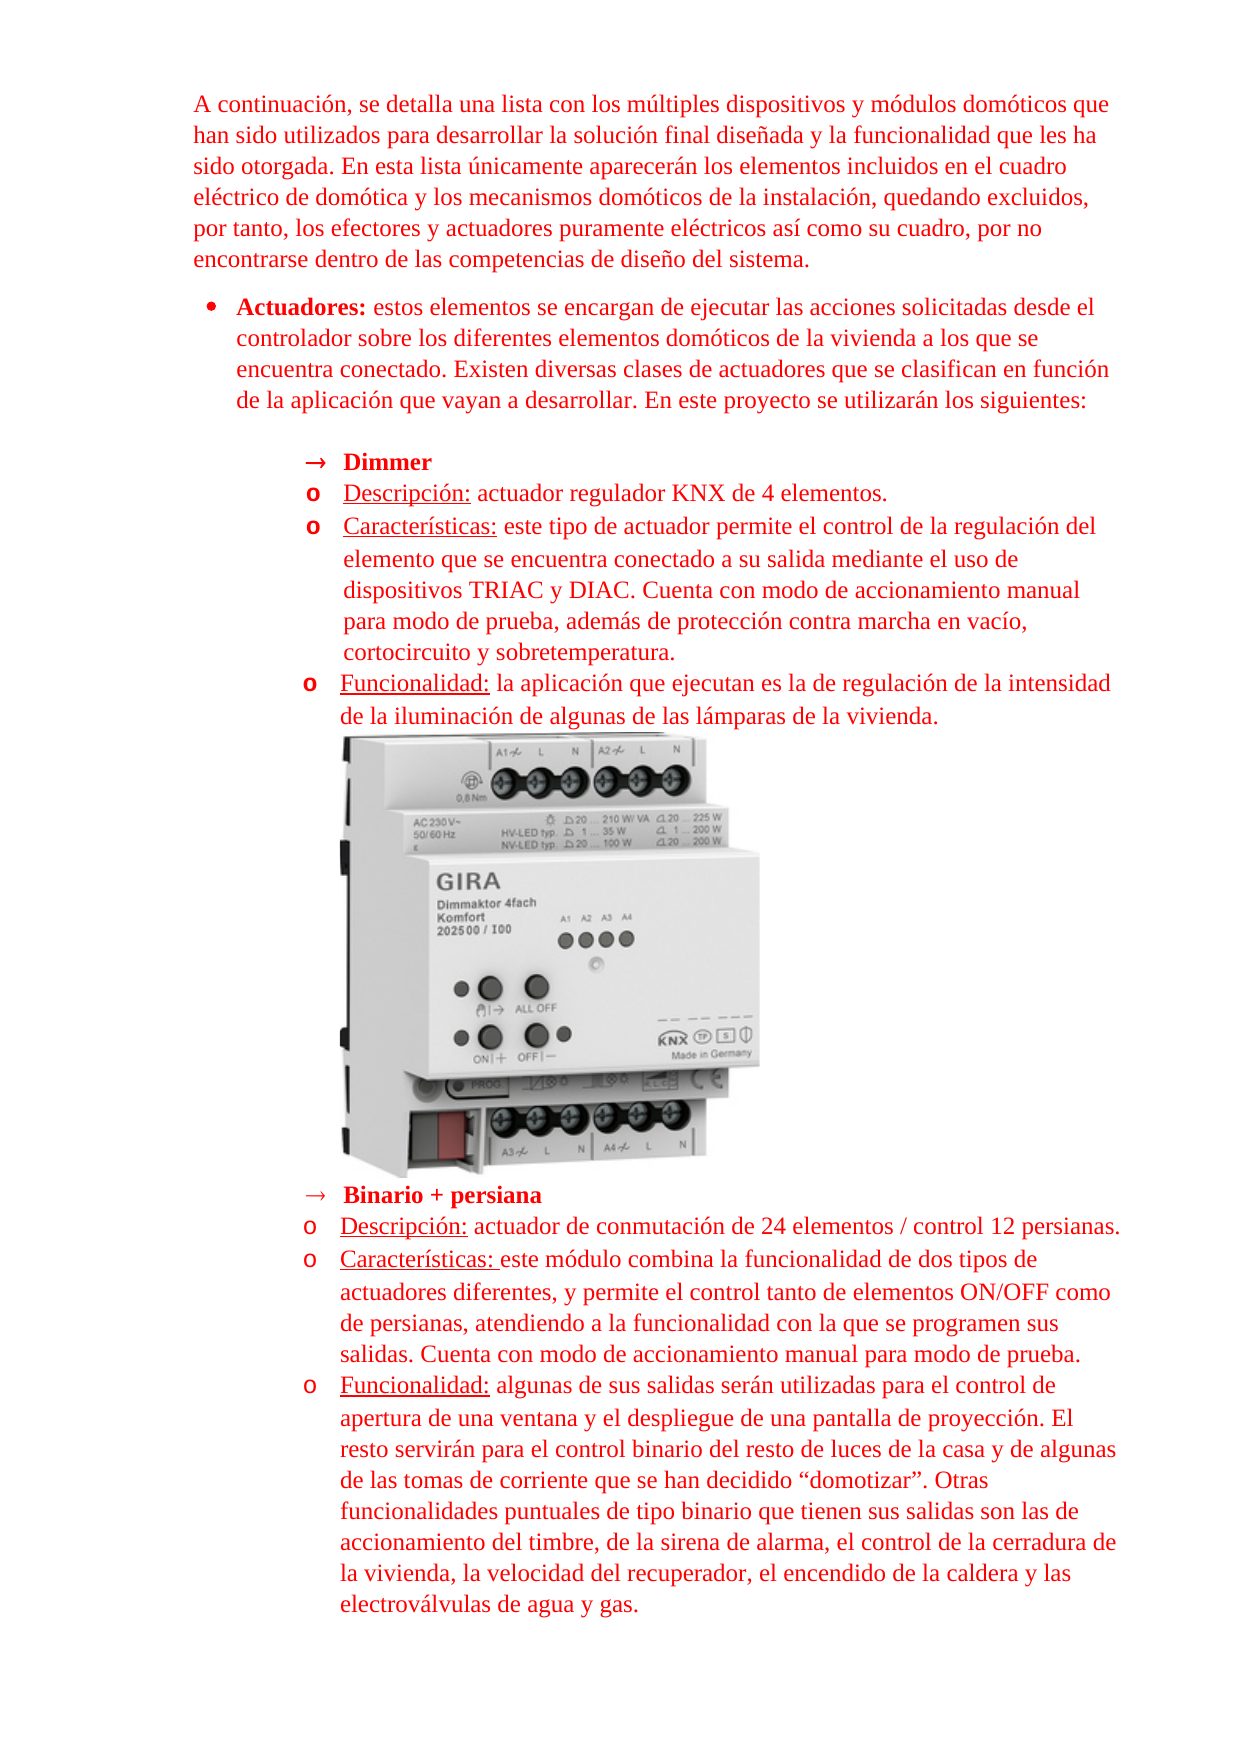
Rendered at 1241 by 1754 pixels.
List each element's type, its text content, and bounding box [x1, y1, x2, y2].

list Binario + persiana [306, 1180, 1122, 1208]
text A continuación, se detalla una lista con los múltiples dispositivos y módulos domóticos que han sido utilizados para desarrollar la solución final diseñada y la funcionalidad que les ha sido otorgada. En esta lista únicamente aparecerán los elementos incluidos en el cuadro eléctrico de domótica y los mecanismos domóticos de la instalación, quedando excluidos, por tanto, los efectores y actuadores puramente eléctricos así como su cuadro, por no encontrarse dentro de las competencias de diseño del sistema. [193, 89, 1122, 273]
list Descripción: actuador regulador KNX de 4 elementos. [306, 478, 1122, 509]
list Funcionalidad: algunas de sus salidas serán utilizadas para el control de apertura de una ventana y el despliegue de una pantalla de proyección. El resto servirán para el control binario del resto de luces de la casa y de algunas de las tomas de corriente que se han decidido “domotizar”. Otras funcionalidades puntuales de tipo binario que tienen sus salidas son las de accionamiento del timbre, de la sirena de alarma, el control de la cerradura de la vivienda, la velocidad del recuperador, el encendido de la caldera y las electroválvulas de agua y gas. [302, 1370, 1122, 1618]
list Actuadores: estos elementos se encargan de ejecutar las acciones solicitadas desde el controlador sobre los diferentes elementos domóticos de la vivienda a los que se encuentra conectado. Existen diversas clases de actuadores que se clasifican en función de la aplicación que vayan a desarrollar. En este proyecto se utilizarán los siguientes: [207, 292, 1122, 413]
picture [339, 732, 760, 1178]
list Características: este tipo de actuador permite el control de la regulación del elemento que se encuentra conectado a su salida mediante el uso de dispositivos TRIAC y DIAC. Cuenta con modo de accionamiento manual para modo de prueba, además de protección contra marcha en vacío, cortocircuito y sobretemperatura. [306, 511, 1122, 666]
list Dimmer [306, 447, 1122, 476]
list Descripción: actuador de conmutación de 24 elementos / control 12 persianas. [302, 1211, 1122, 1242]
list Características: este módulo combina la funcionalidad de dos tipos de actuadores diferentes, y permite el control tanto de elementos ON/OFF como de persianas, atendiendo a la funcionalidad con la que se programen sus salidas. Cuenta con modo de accionamiento manual para modo de prueba. [302, 1244, 1122, 1368]
list Funcionalidad: la aplicación que ejecutan es la de regulación de la intensidad de la iluminación de algunas de las lámparas de la vivienda. [302, 668, 1122, 730]
